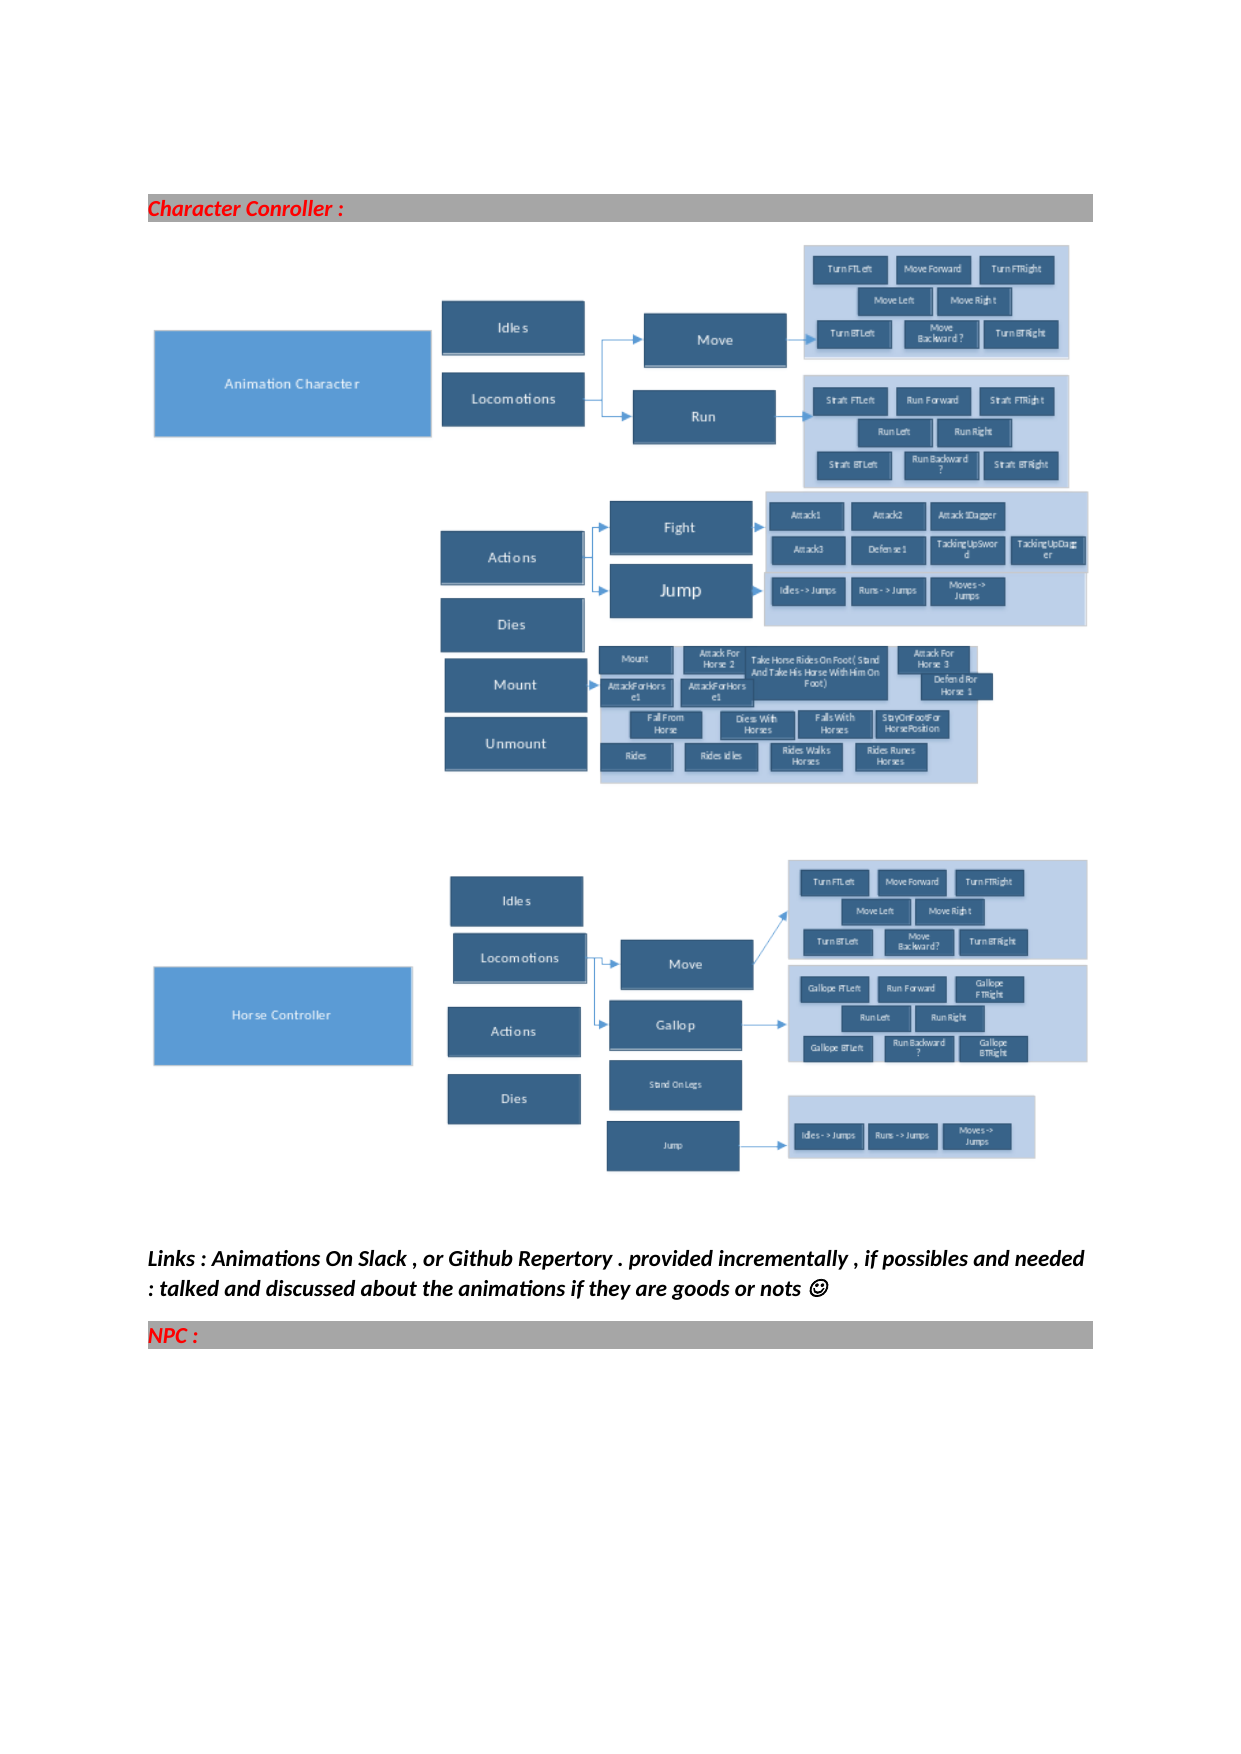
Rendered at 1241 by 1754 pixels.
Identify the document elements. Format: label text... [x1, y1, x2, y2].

text NPC : [148, 1321, 1093, 1349]
text Links : Animations On Slack , or Github Repertory . provided incrementally , if possibles and needed : talked and discussed about the animations if they are goods or nots [148, 1244, 1093, 1302]
text Character Conroller : [148, 194, 1093, 222]
